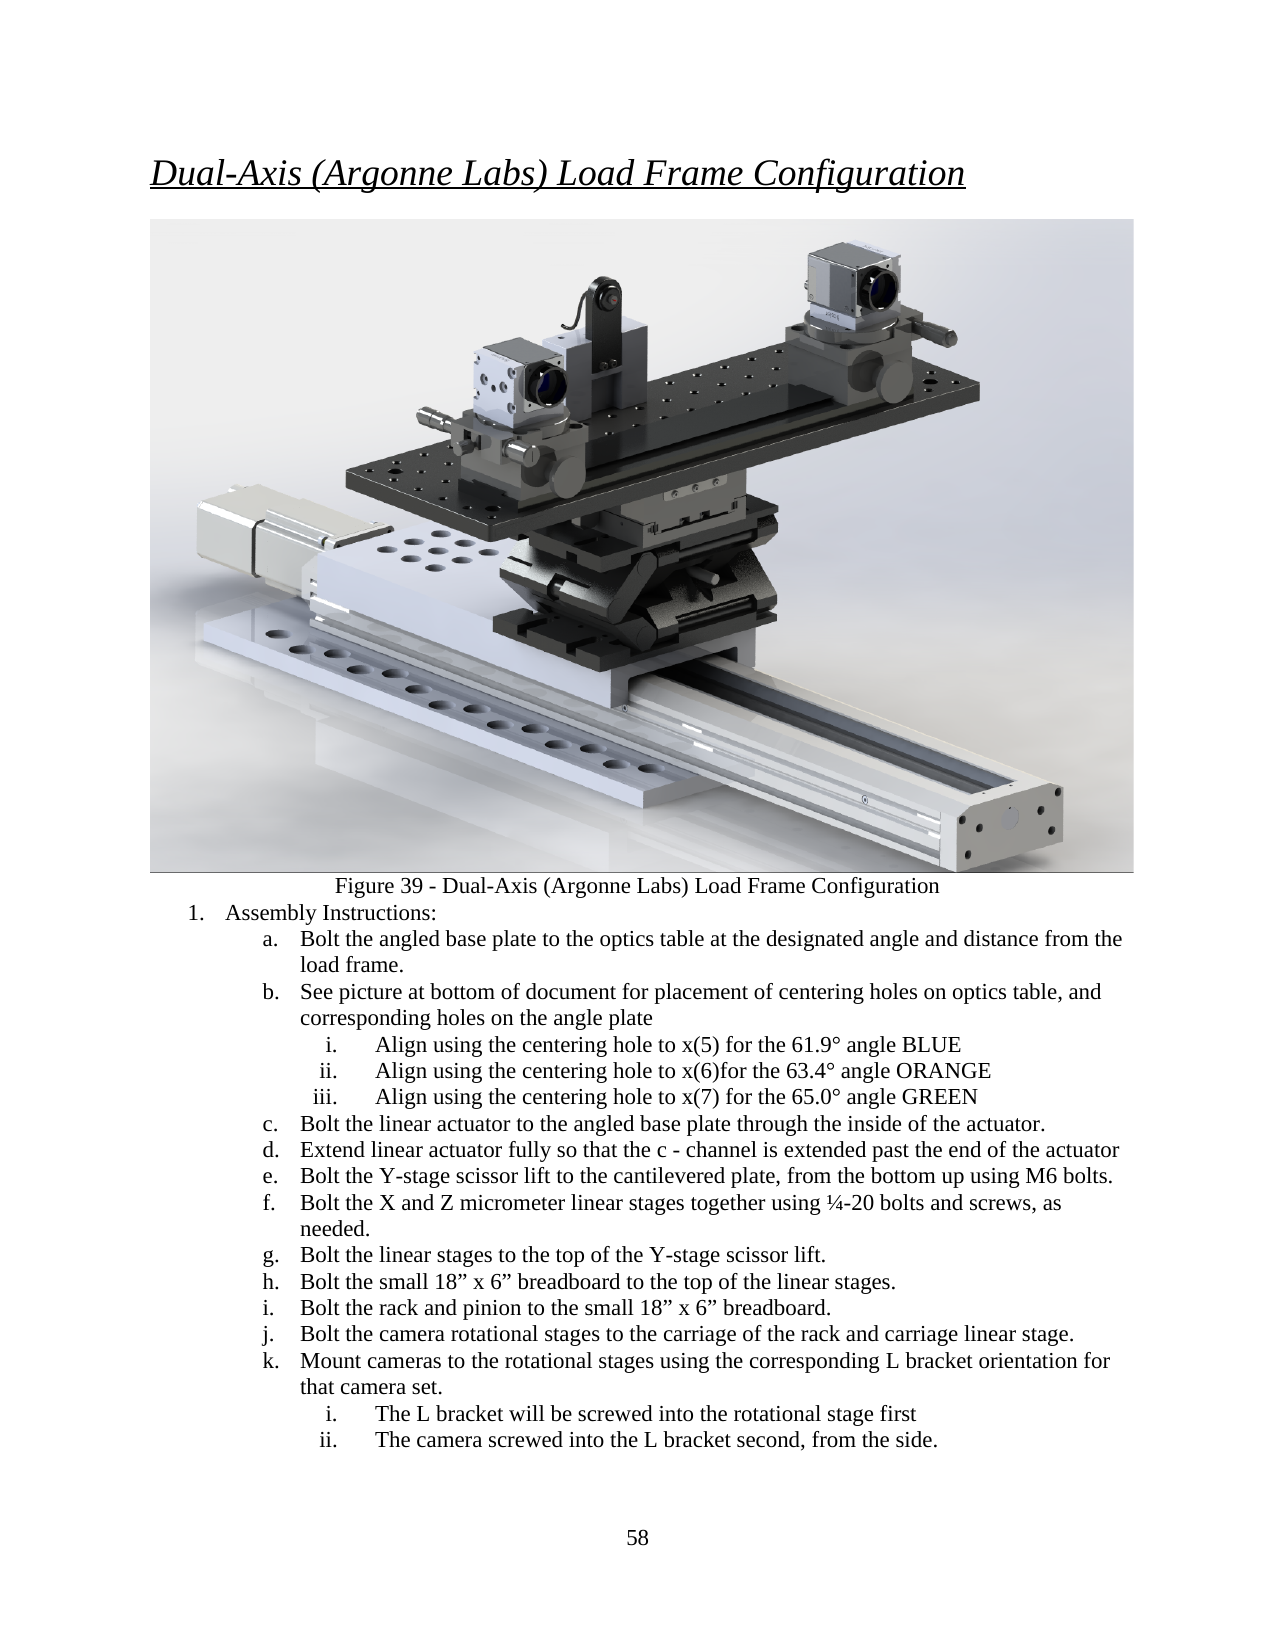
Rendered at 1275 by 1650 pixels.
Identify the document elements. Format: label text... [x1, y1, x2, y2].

list Bolt the Y-stage scissor lift to the cantilevered plate, from the bottom up using M6 bolts. [262, 1162, 1125, 1189]
list The L bracket will be screwed into the rotational stage first [337, 1399, 1125, 1426]
list Bolt the linear stages to the top of the Y-stage scissor lift. [262, 1241, 1125, 1268]
text Dual-Axis (Argonne Labs) Load Frame Configuration [150, 150, 1125, 193]
picture [150, 219, 1134, 873]
list Assembly Instructions: [187, 899, 1125, 925]
list Bolt the small 18” x 6” breadboard to the top of the linear stages. [262, 1268, 1125, 1294]
list See picture at bottom of document for placement of centering holes on optics table, and corresponding holes on the angle plate [262, 978, 1125, 1031]
list Extend linear actuator fully so that the c - channel is extended past the end of the actuator [262, 1136, 1125, 1162]
text Figure 39 - Dual-Axis (Argonne Labs) Load Frame Configuration [150, 873, 1125, 899]
list Align using the centering hole to x(6)for the 63.4° angle ORANGE [337, 1057, 1125, 1083]
list Align using the centering hole to x(7) for the 65.0° angle GREEN [337, 1083, 1125, 1110]
list Bolt the X and Z micrometer linear stages together using ¼-20 bolts and screws, as needed. [262, 1189, 1125, 1241]
list Bolt the rack and pinion to the small 18” x 6” breadboard. [262, 1294, 1125, 1321]
list Align using the centering hole to x(5) for the 61.9° angle BLUE [337, 1031, 1125, 1057]
list Bolt the angled base plate to the optics table at the designated angle and distance from the load frame. [262, 925, 1125, 978]
list Bolt the linear actuator to the angled base plate through the inside of the actuator. [262, 1110, 1125, 1136]
list Bolt the camera rotational stages to the carriage of the rack and carriage linear stage. [262, 1321, 1125, 1347]
list The camera screwed into the L bracket second, from the side. [337, 1426, 1125, 1452]
list Mount cameras to the rotational stages using the corresponding L bracket orientation for that camera set. [262, 1347, 1125, 1399]
